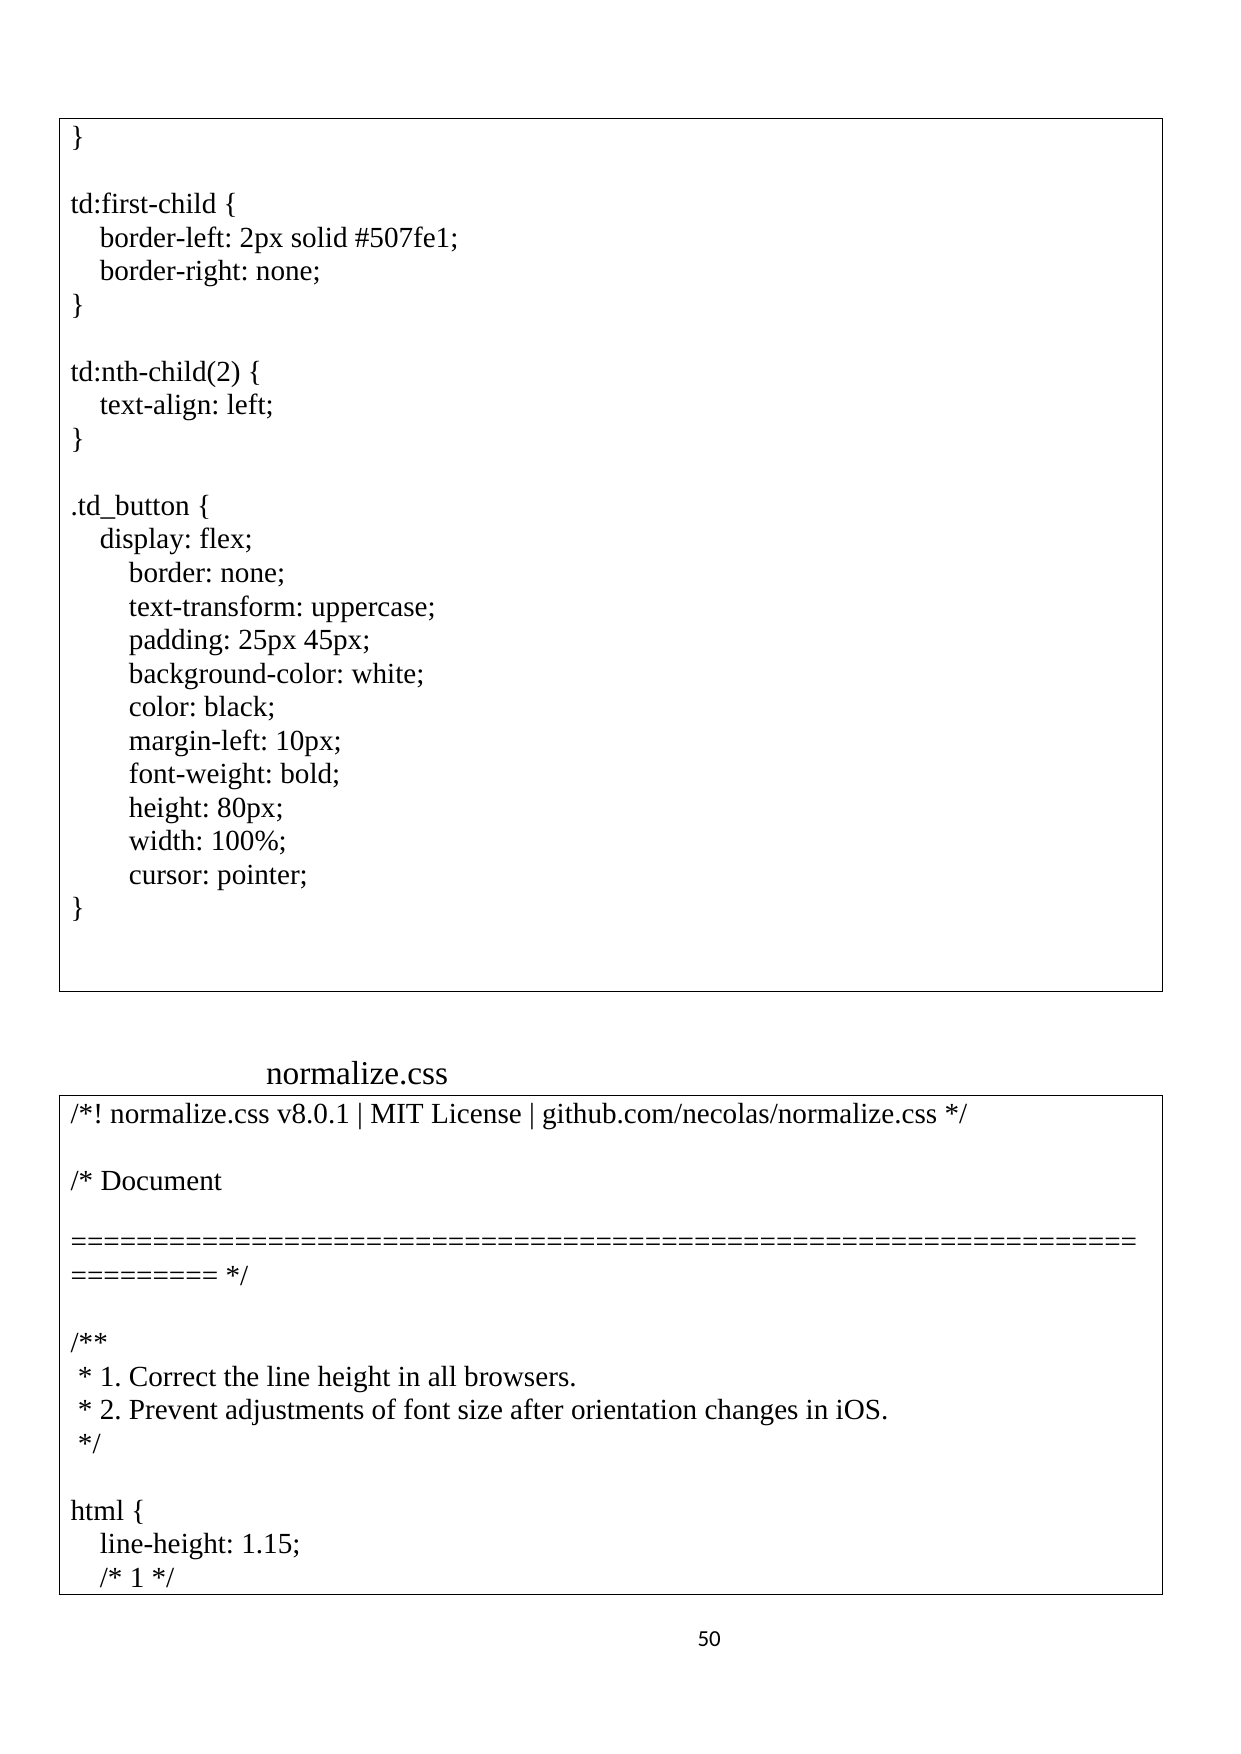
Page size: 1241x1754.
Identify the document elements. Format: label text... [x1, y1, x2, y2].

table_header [60, 1096, 1162, 1593]
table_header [60, 119, 1162, 991]
subtitle normalize.css [177, 1053, 1152, 1092]
